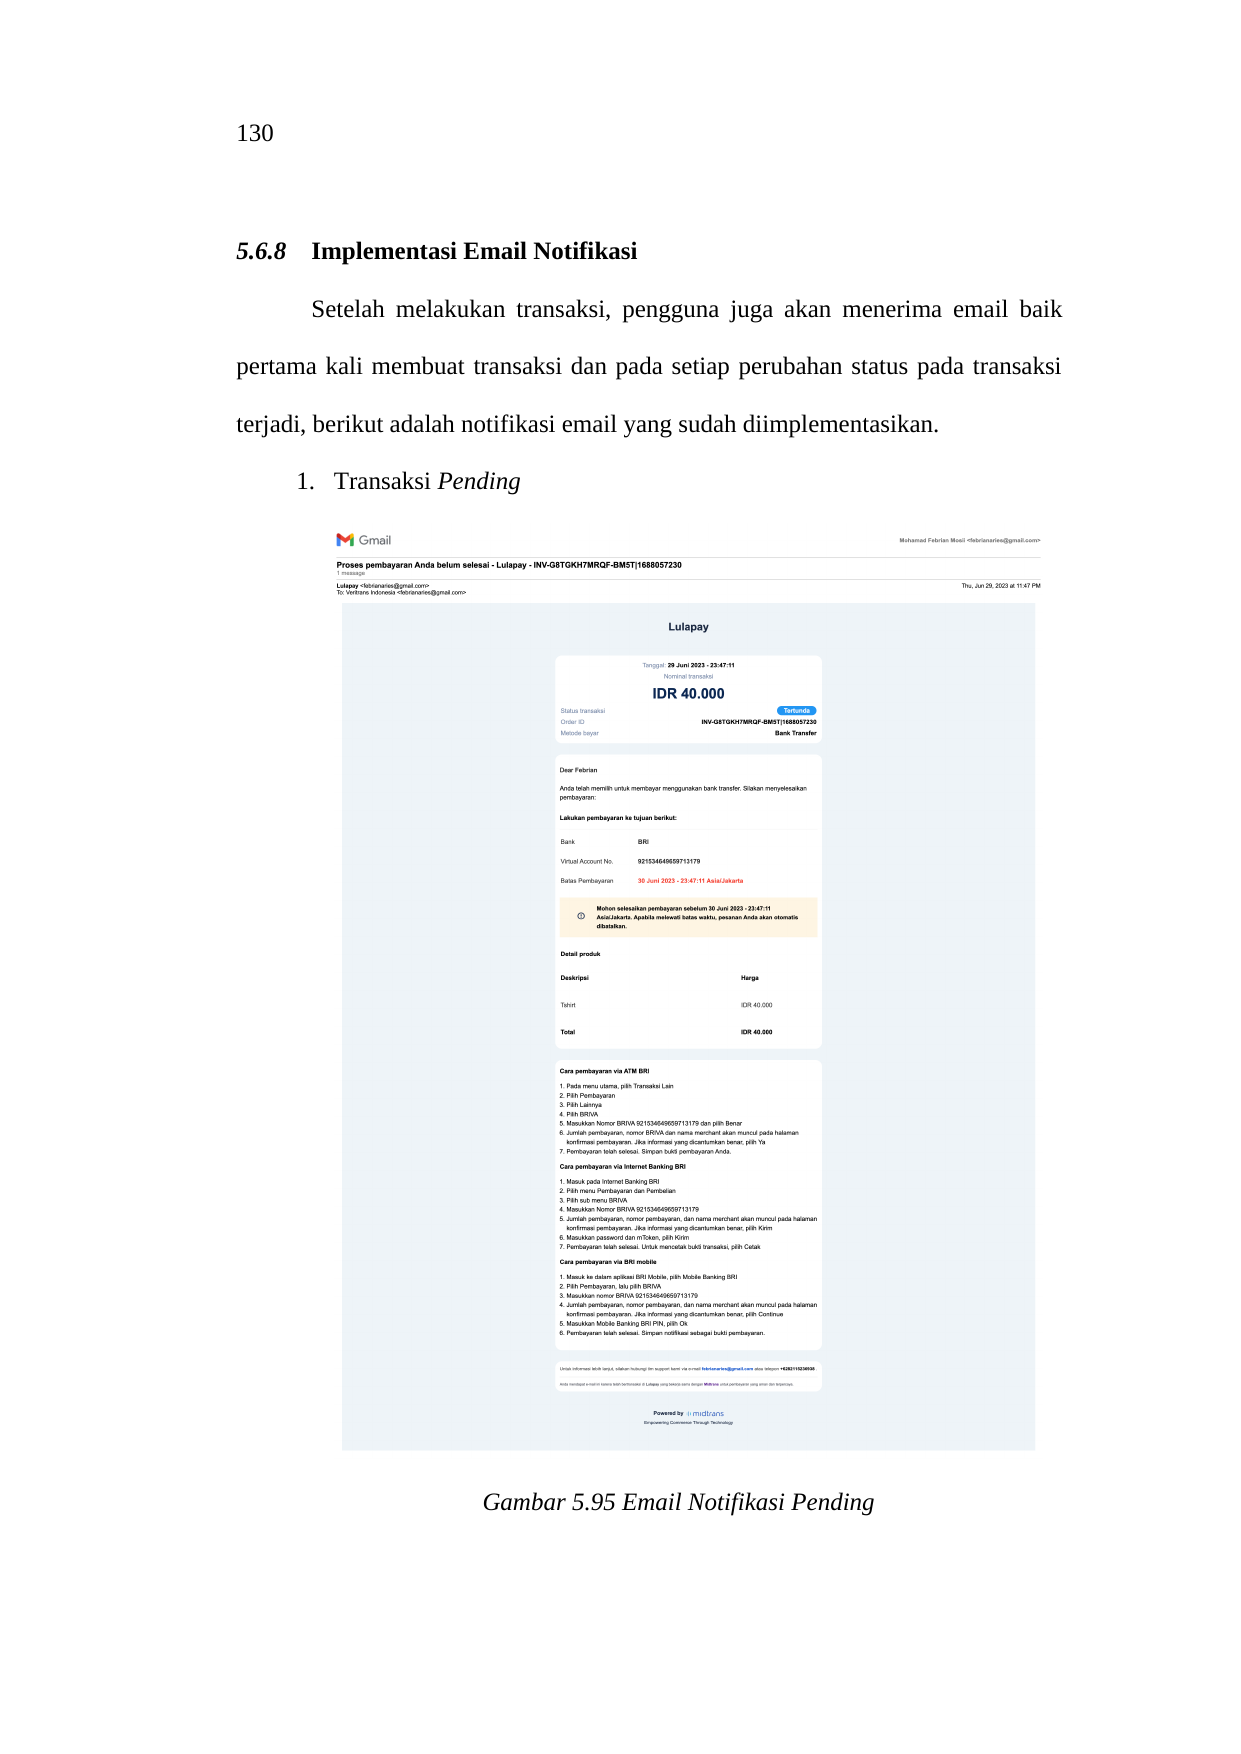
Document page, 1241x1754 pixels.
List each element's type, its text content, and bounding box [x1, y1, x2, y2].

list Transaksi Pending [296, 466, 1063, 495]
text Setelah melakukan transaksi, pengguna juga akan menerima email baik pertama kali membuat transaksi dan pada setiap perubahan status pada transaksi terjadi, berikut adalah notifikasi email yang sudah diimplementasikan. [236, 294, 1063, 437]
subtitle Implementasi Email Notifikasi [236, 236, 1063, 265]
picture [333, 523, 1043, 1459]
